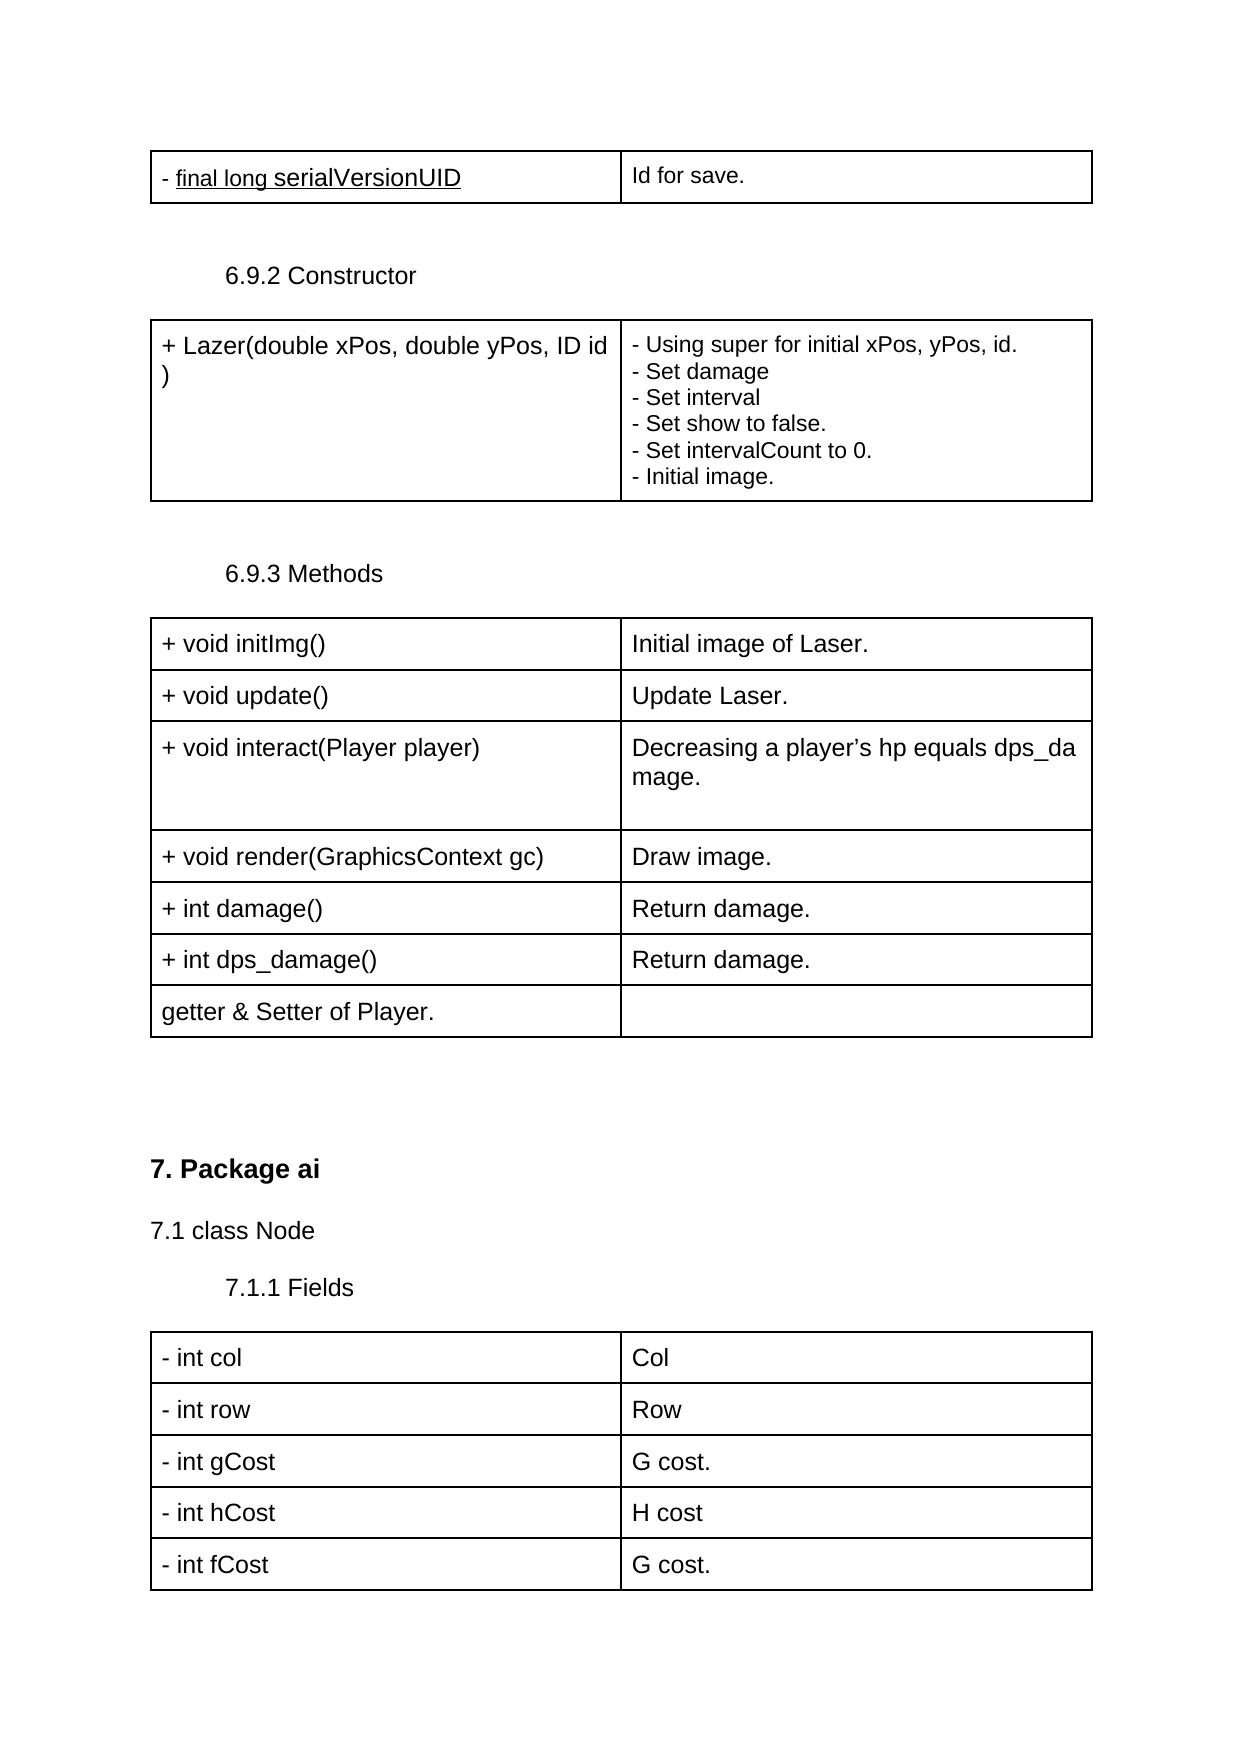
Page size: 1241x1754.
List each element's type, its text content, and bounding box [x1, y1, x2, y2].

table_cell + void update() [152, 671, 620, 720]
table_cell Return damage. [622, 883, 1091, 933]
table_cell Decreasing a player’s hp equals dps_damage. [622, 722, 1091, 829]
table_header + void initImg() [152, 619, 620, 668]
table_cell - int gCost [152, 1436, 620, 1486]
table_header - Using super for initial xPos, yPos, id. - Set damage - Set interval - Set show to false. - Set intervalCount to 0. - Initial image. [622, 321, 1091, 500]
table_cell [622, 986, 1091, 1036]
table_cell H cost [622, 1488, 1091, 1537]
table_cell - final long serialVersionUID [152, 152, 620, 202]
table_cell Row [622, 1384, 1091, 1434]
table_header + Lazer(double xPos, double yPos, ID id) [152, 321, 620, 500]
table_cell - int fCost [152, 1539, 620, 1589]
table_cell Update Laser. [622, 671, 1091, 720]
text 7. Package ai [150, 1153, 1090, 1184]
text 6.9.2 Constructor [150, 261, 1090, 290]
text 7.1 class Node [150, 1216, 1090, 1244]
table_cell Draw image. [622, 831, 1091, 881]
text 6.9.3 Methods [150, 559, 1090, 588]
table_cell - int row [152, 1384, 620, 1434]
table_cell + void interact(Player player) [152, 722, 620, 829]
table_cell + int damage() [152, 883, 620, 933]
table_header Col [622, 1333, 1091, 1382]
table_cell + int dps_damage() [152, 935, 620, 984]
table_cell Return damage. [622, 935, 1091, 984]
table_cell Id for save. [622, 152, 1091, 202]
table_header Initial image of Laser. [622, 619, 1091, 668]
text 7.1.1 Fields [150, 1273, 1090, 1302]
table_cell - int hCost [152, 1488, 620, 1537]
table_cell G cost. [622, 1436, 1091, 1486]
table_cell G cost. [622, 1539, 1091, 1589]
table_cell getter & Setter of Player. [152, 986, 620, 1036]
table_header - int col [152, 1333, 620, 1382]
table_cell + void render(GraphicsContext gc) [152, 831, 620, 881]
